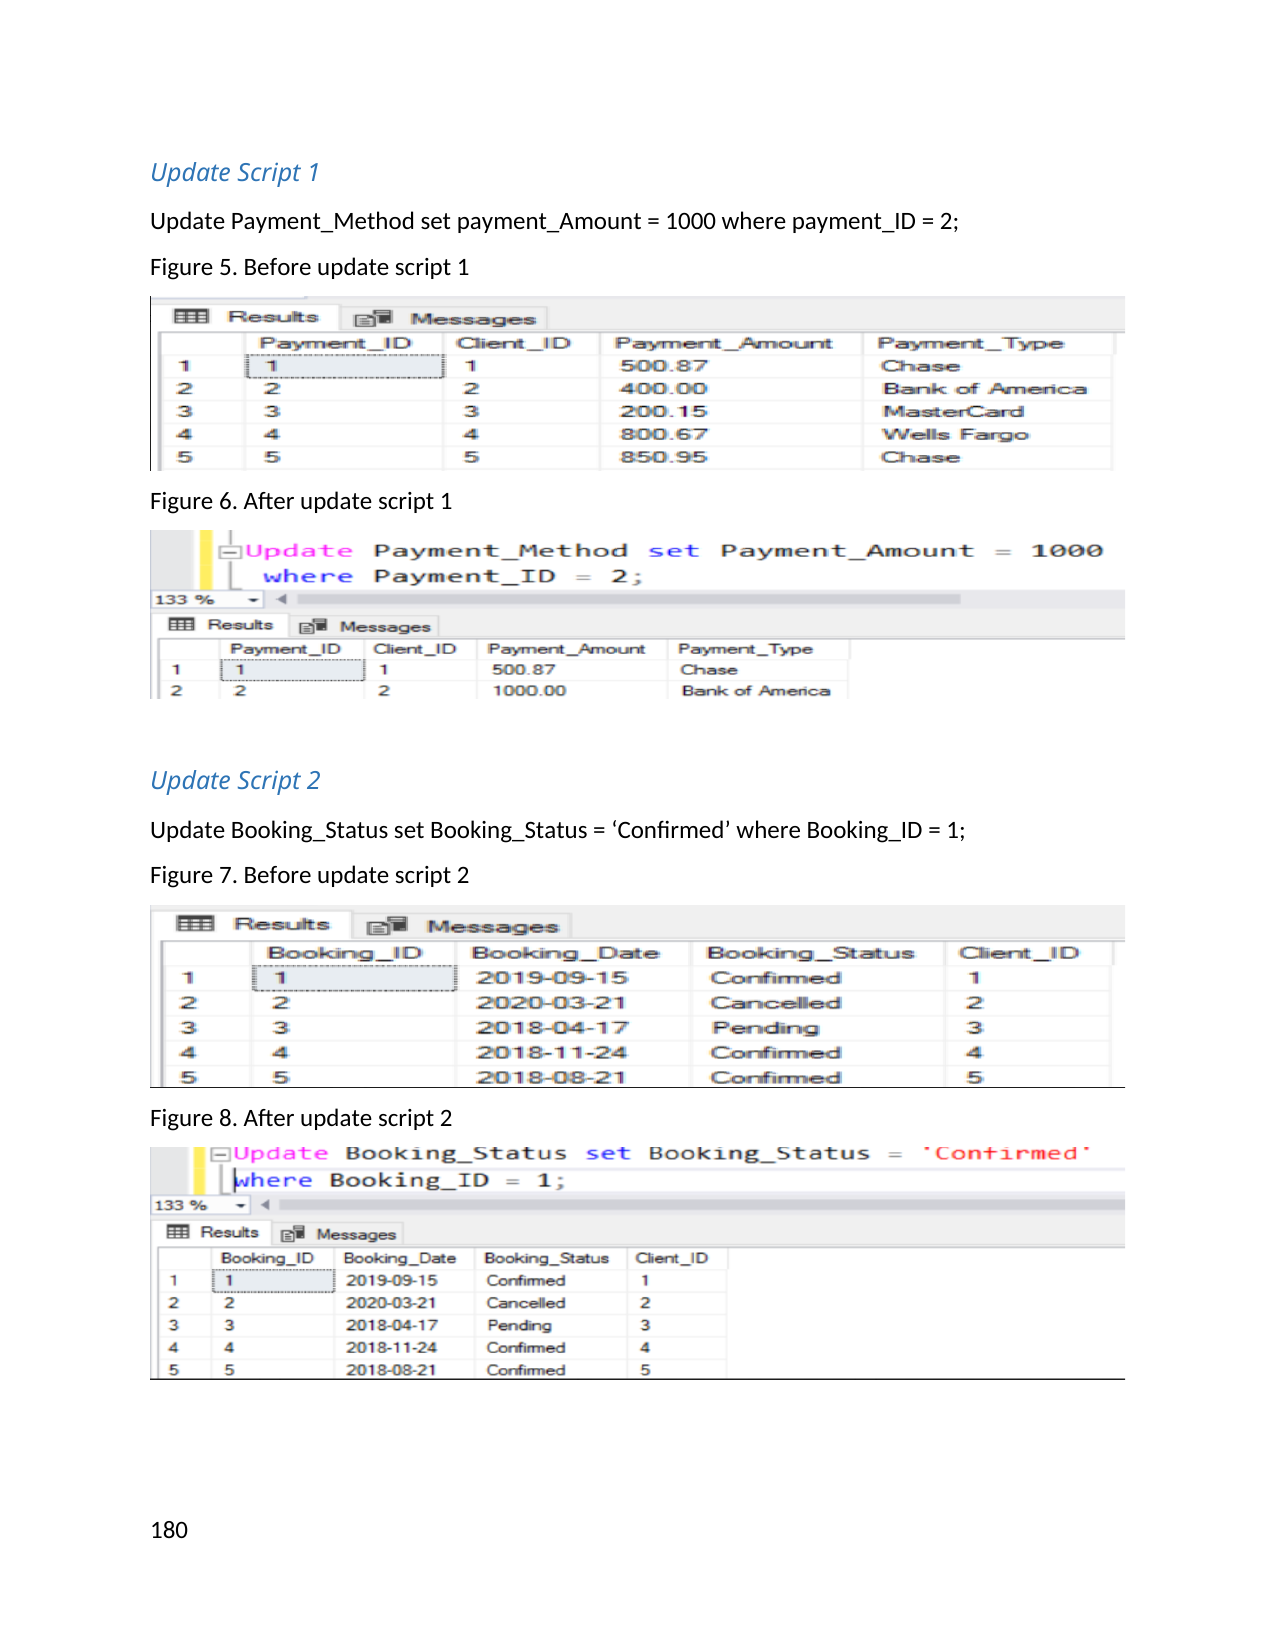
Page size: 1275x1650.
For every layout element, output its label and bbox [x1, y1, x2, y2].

picture [150, 1147, 1125, 1380]
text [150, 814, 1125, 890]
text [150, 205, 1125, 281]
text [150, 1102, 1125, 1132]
picture [150, 530, 1125, 699]
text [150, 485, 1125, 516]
picture [150, 296, 1125, 471]
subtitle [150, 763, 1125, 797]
picture [150, 905, 1125, 1088]
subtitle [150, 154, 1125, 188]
